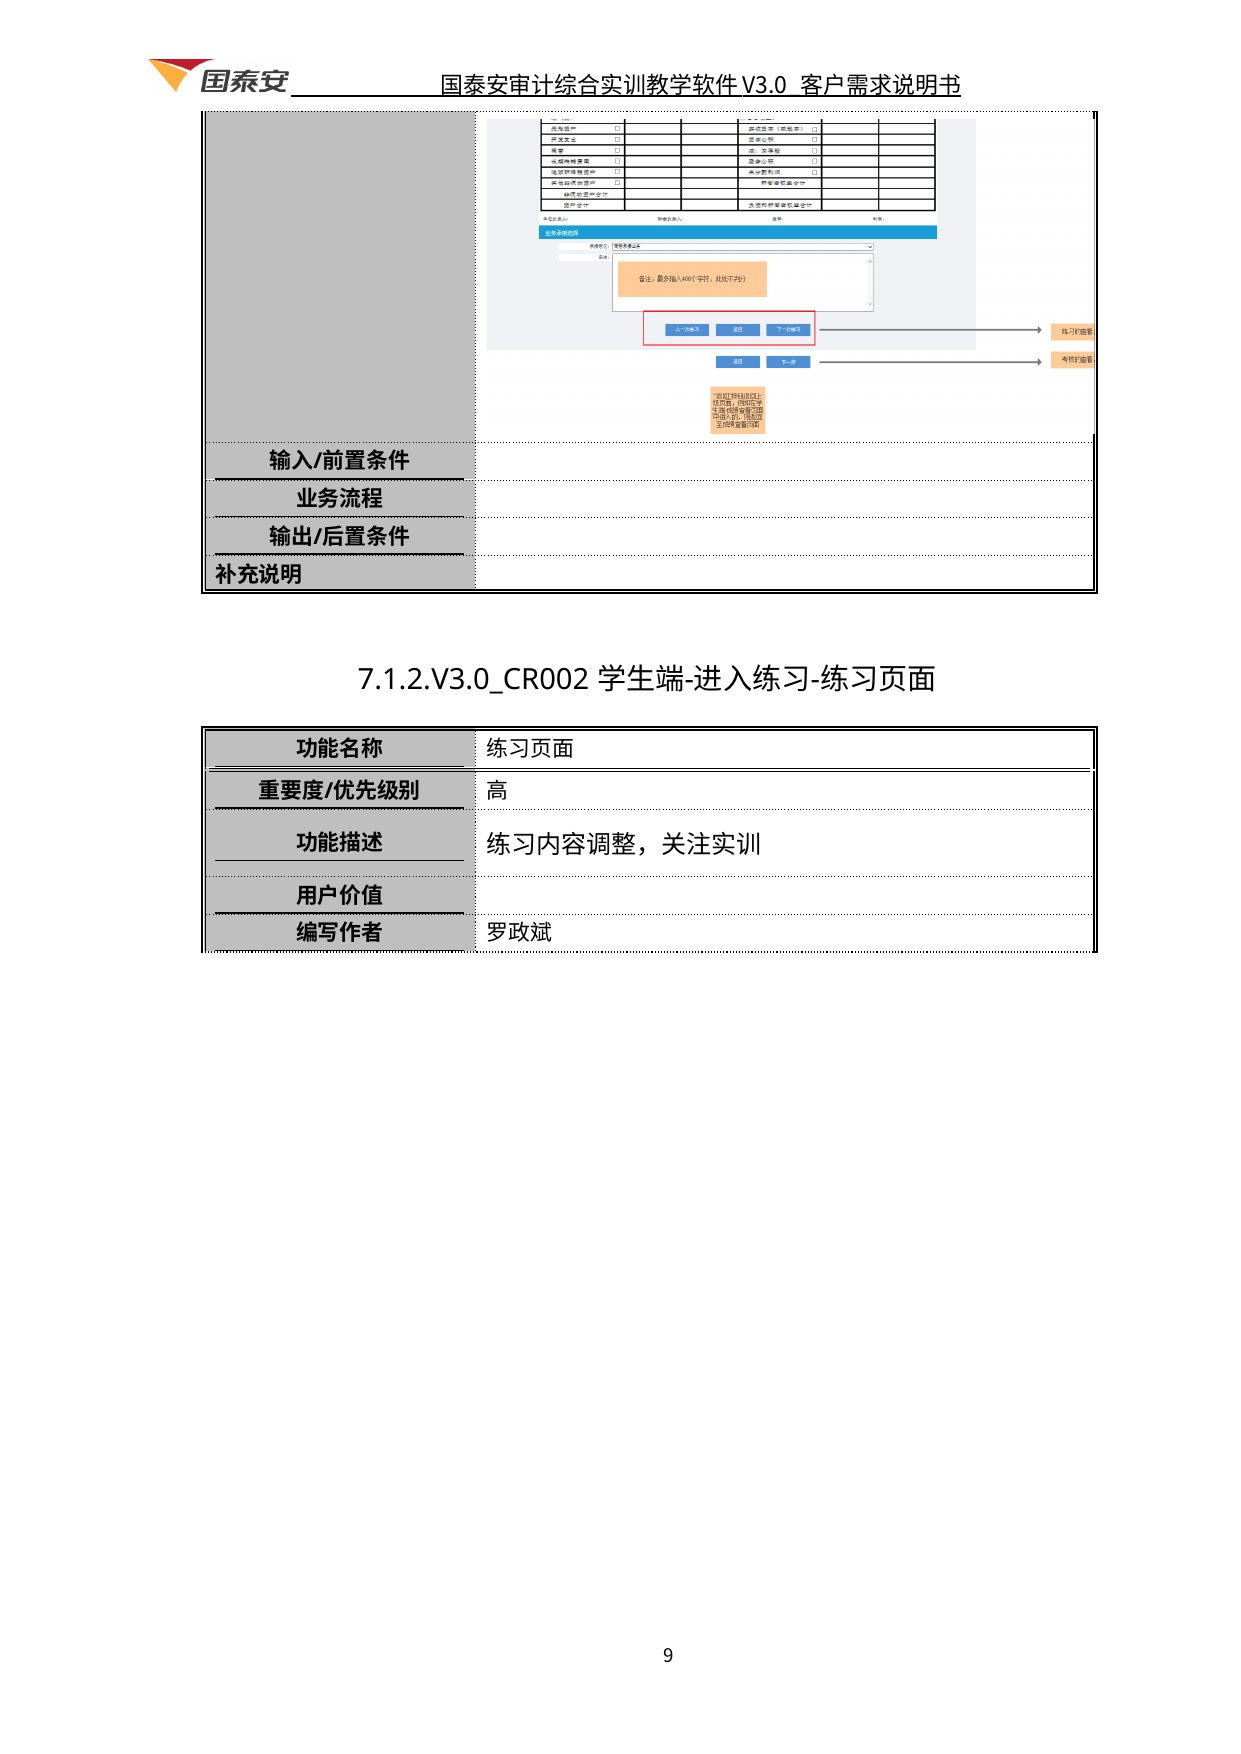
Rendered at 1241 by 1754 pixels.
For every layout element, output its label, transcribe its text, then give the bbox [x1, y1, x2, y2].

table_cell 编写作者 [206, 914, 475, 951]
table_header 功能名称 [206, 731, 475, 767]
table_cell 罗政斌 [475, 914, 1093, 951]
table_cell 业务流程 [206, 480, 475, 517]
table_cell 用户价值 [206, 876, 475, 914]
picture [147, 59, 291, 93]
subtitle V3.0_CR002 学生端-进入练习-练习页面 [357, 643, 1152, 709]
table_cell 输入/前置条件 [206, 442, 475, 479]
table_cell 高 [475, 768, 1096, 809]
table_header 练习页面 [475, 731, 1093, 767]
table_cell [475, 442, 1093, 479]
table_cell [475, 876, 1093, 914]
table_cell 布局图/说明 [206, 111, 475, 442]
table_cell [475, 111, 1093, 442]
table_cell 练习内容调整，关注实训 [475, 809, 1093, 876]
table_cell 输出/后置条件 [206, 517, 475, 555]
table_cell 重要度/优先级别 [204, 768, 475, 809]
table_cell 补充说明 [206, 555, 475, 589]
picture [486, 119, 1095, 434]
table_cell [475, 480, 1093, 517]
table_cell 功能描述 [206, 809, 475, 876]
table_cell [475, 555, 1093, 589]
table_cell [475, 517, 1093, 555]
